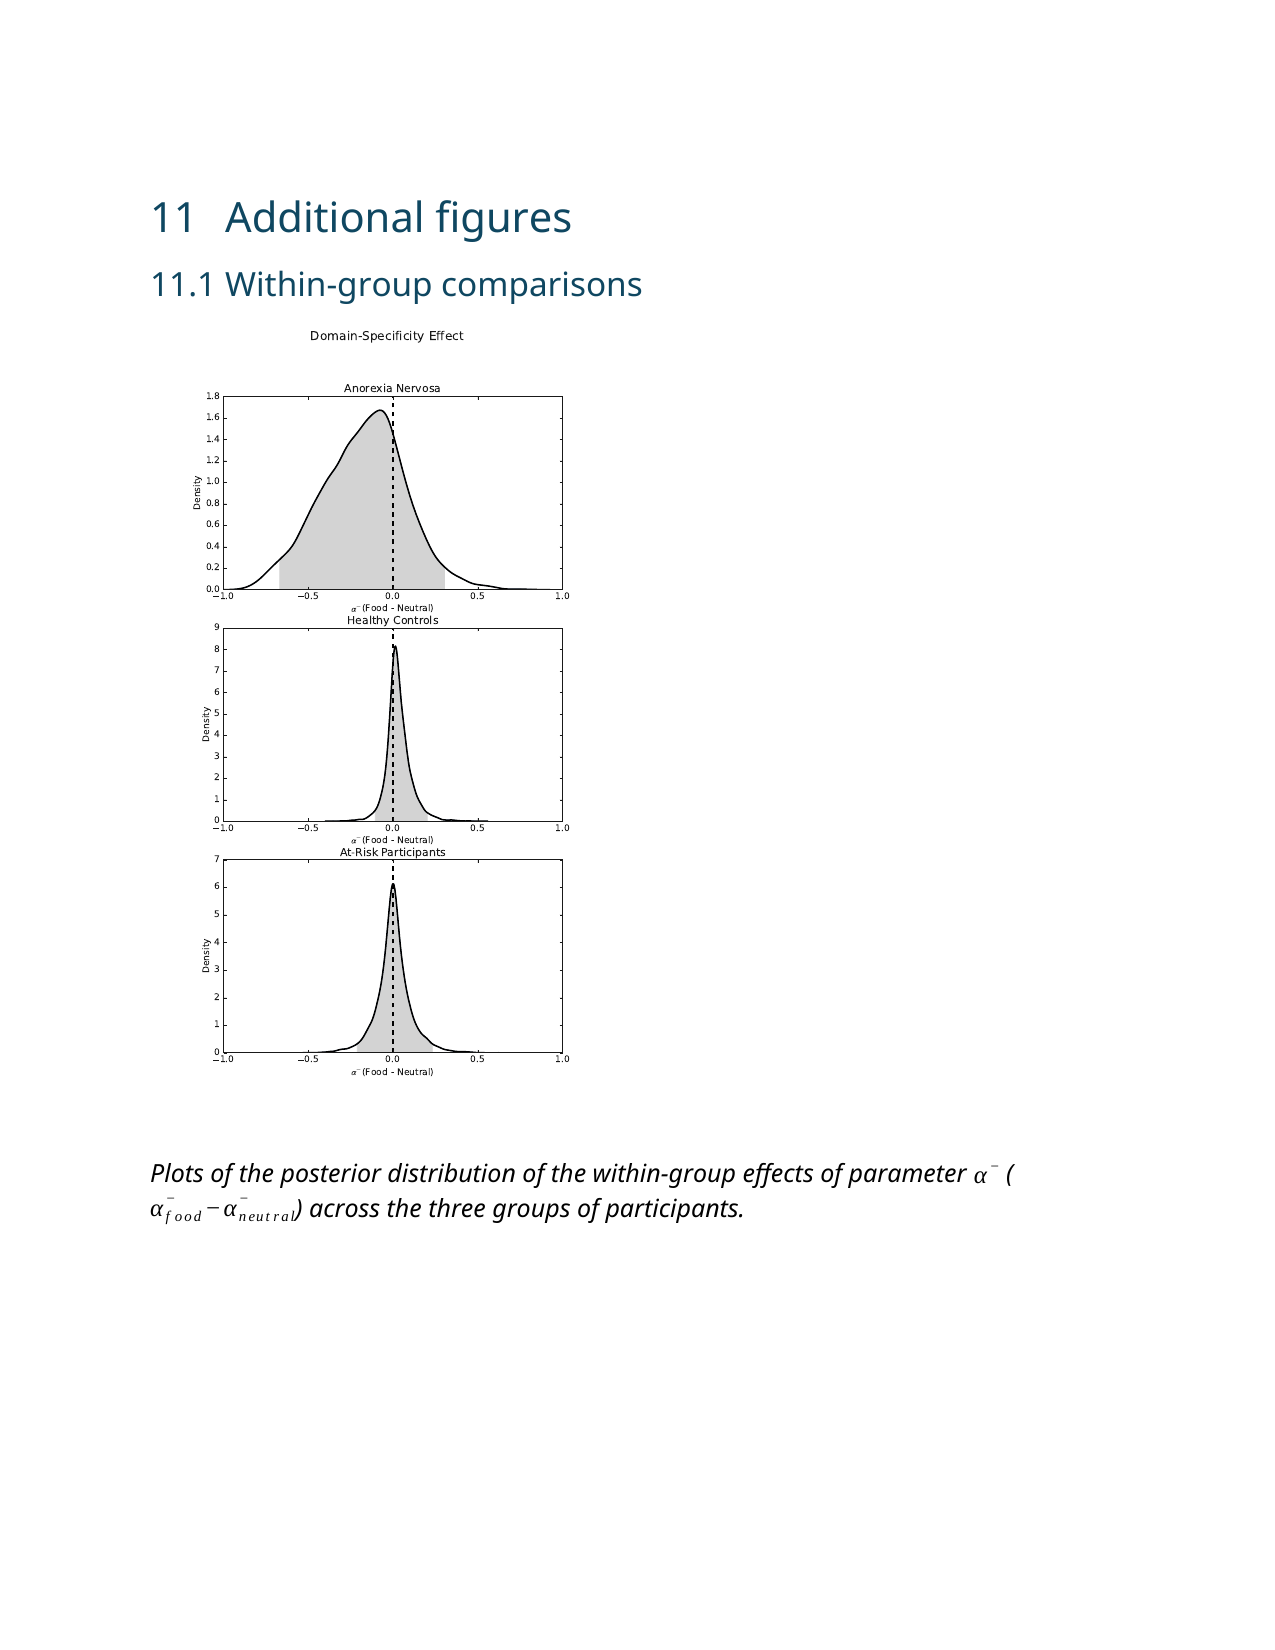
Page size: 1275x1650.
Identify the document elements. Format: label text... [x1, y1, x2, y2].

text Plots of the posterior distribution of the within-group effects of parameter () across the three groups of participants. [150, 1156, 1125, 1225]
subtitle 11.1 Within-group comparisons [150, 261, 1125, 306]
subtitle 11 Additional figures [150, 187, 1125, 244]
